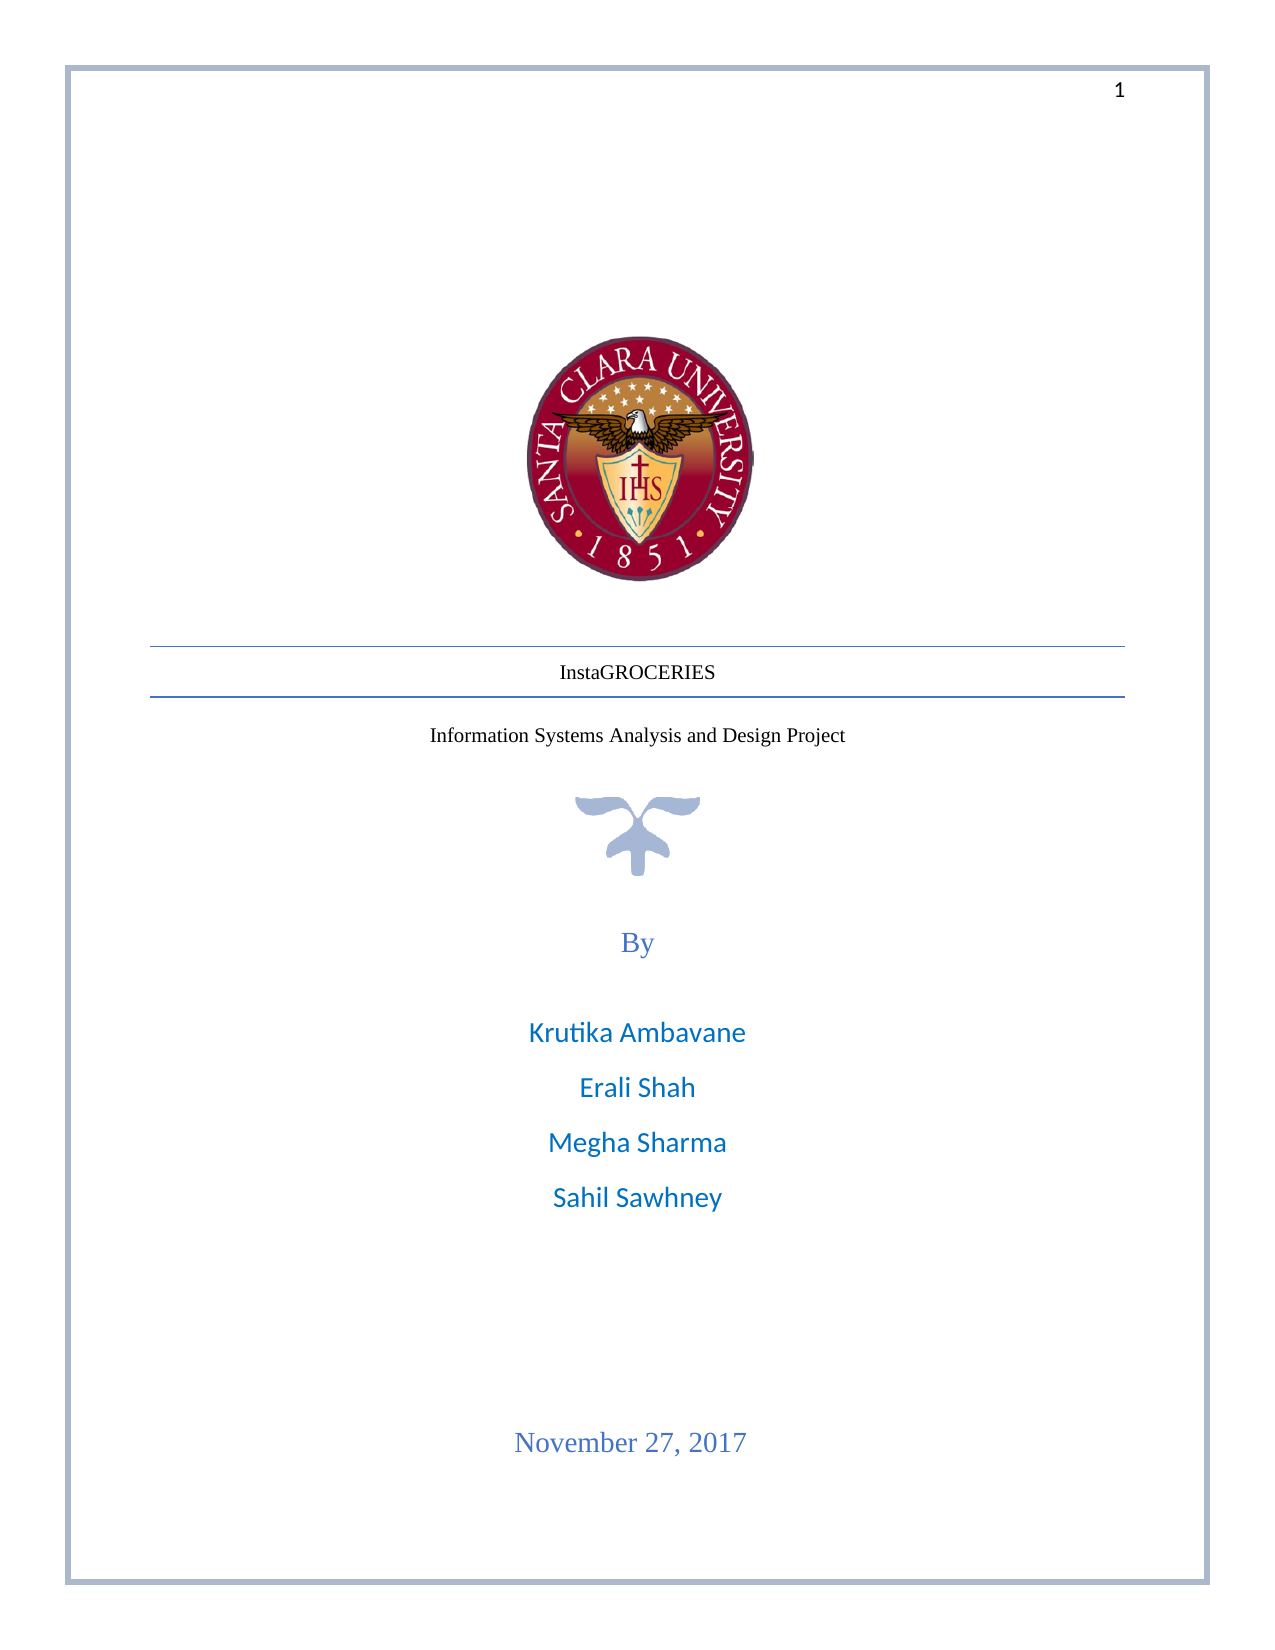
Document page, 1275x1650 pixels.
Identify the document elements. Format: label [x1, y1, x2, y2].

picture [462, 310, 813, 621]
